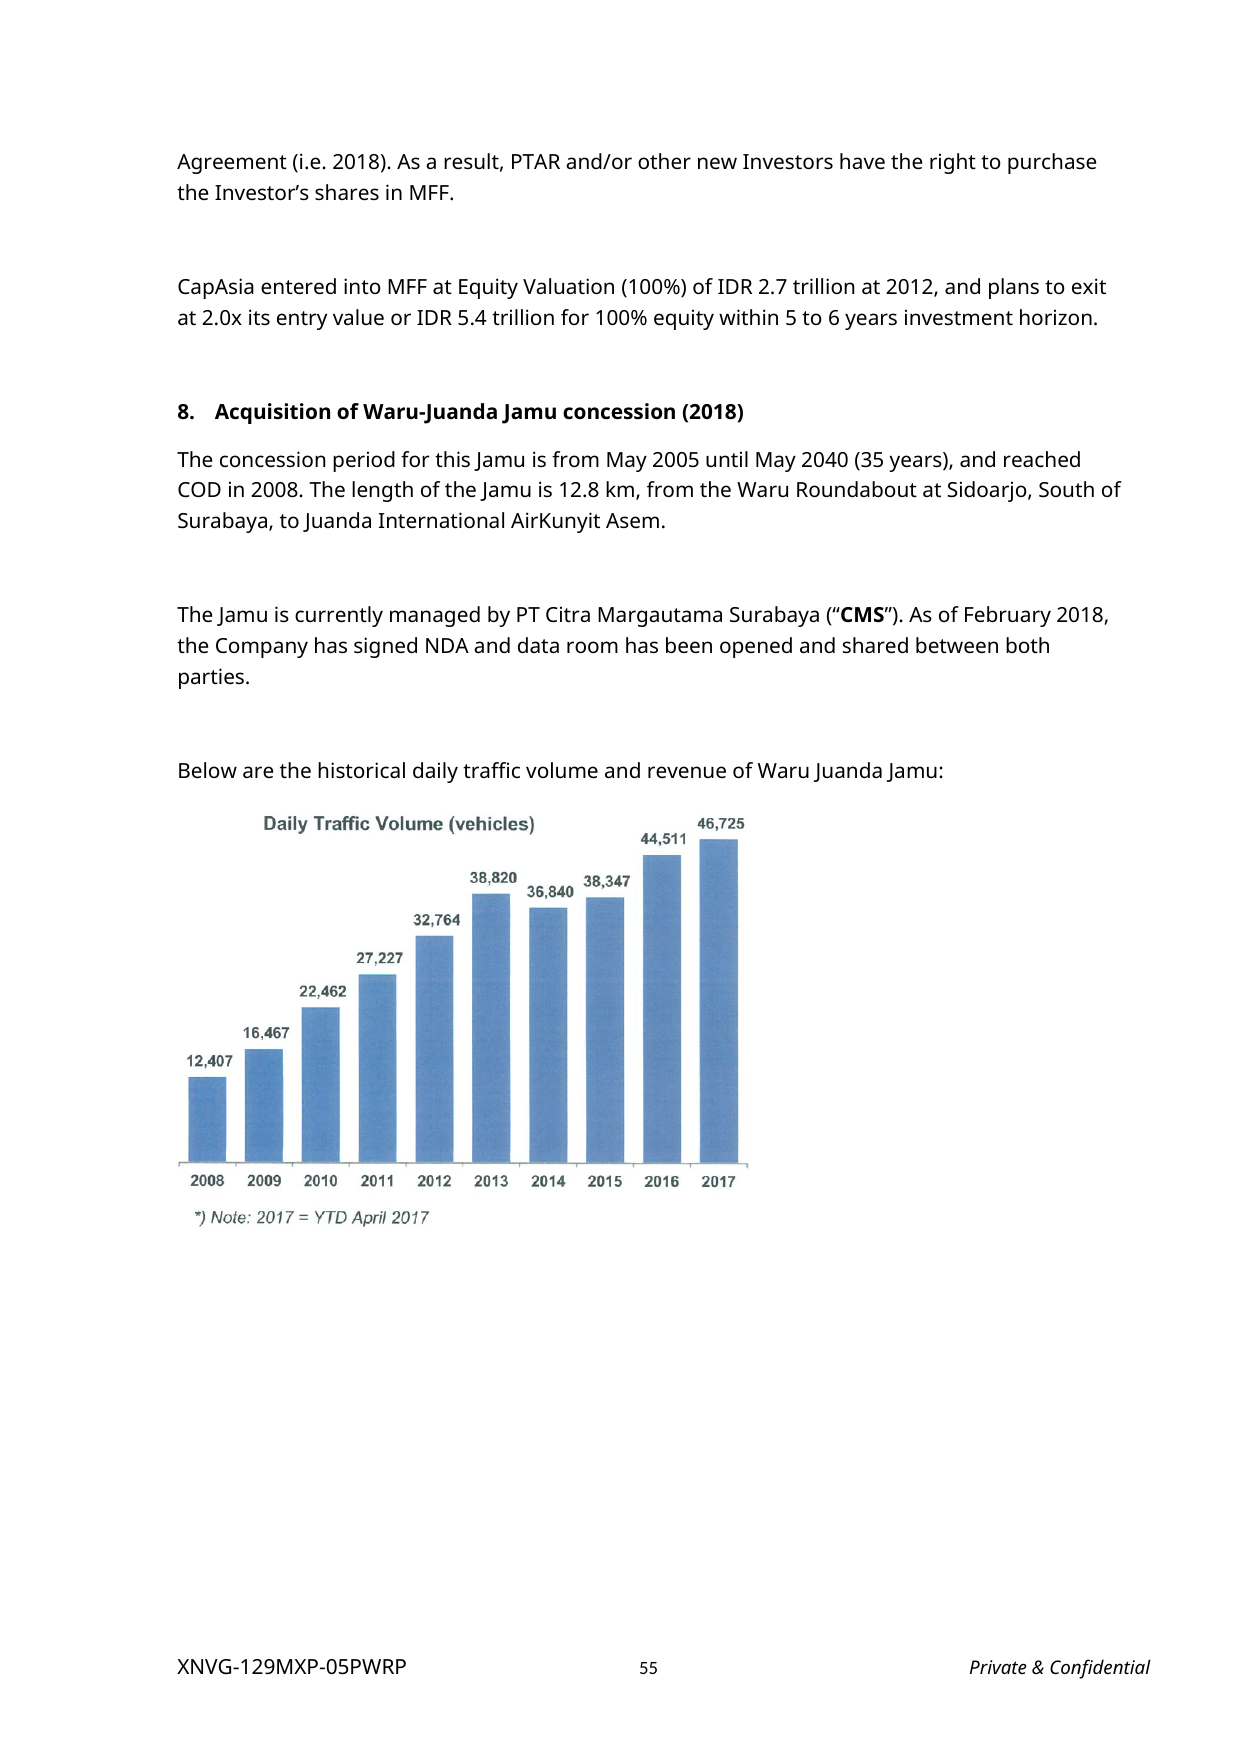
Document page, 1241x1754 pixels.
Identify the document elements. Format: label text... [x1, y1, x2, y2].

text The concession period for this Jamu is from May 2005 until May 2040 (35 years), and reached COD in 2008. The length of the Jamu is 12.8 km, from the Waru Roundabout at Sidoarjo, South of Surabaya, to Juanda International AirKunyit Asem. [177, 445, 1122, 534]
text The Jamu is currently managed by PT Citra Margautama Surabaya (“CMS”). As of February 2018, the Company has signed NDA and data room has been opened and shared between both parties. [177, 601, 1122, 690]
list Acquisition of Waru-Juanda Jamu concession (2018) [177, 397, 1122, 426]
text CapAsia entered into MFF at Equity Valuation (100%) of IDR 2.7 trillion at 2012, and plans to exit at 2.0x its entry value or IDR 5.4 trillion for 100% equity within 5 to 6 years investment horizon. [177, 272, 1122, 331]
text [177, 147, 1122, 206]
text Below are the historical daily traffic volume and revenue of Waru Juanda Jamu: [177, 756, 1122, 785]
picture [177, 803, 751, 1229]
